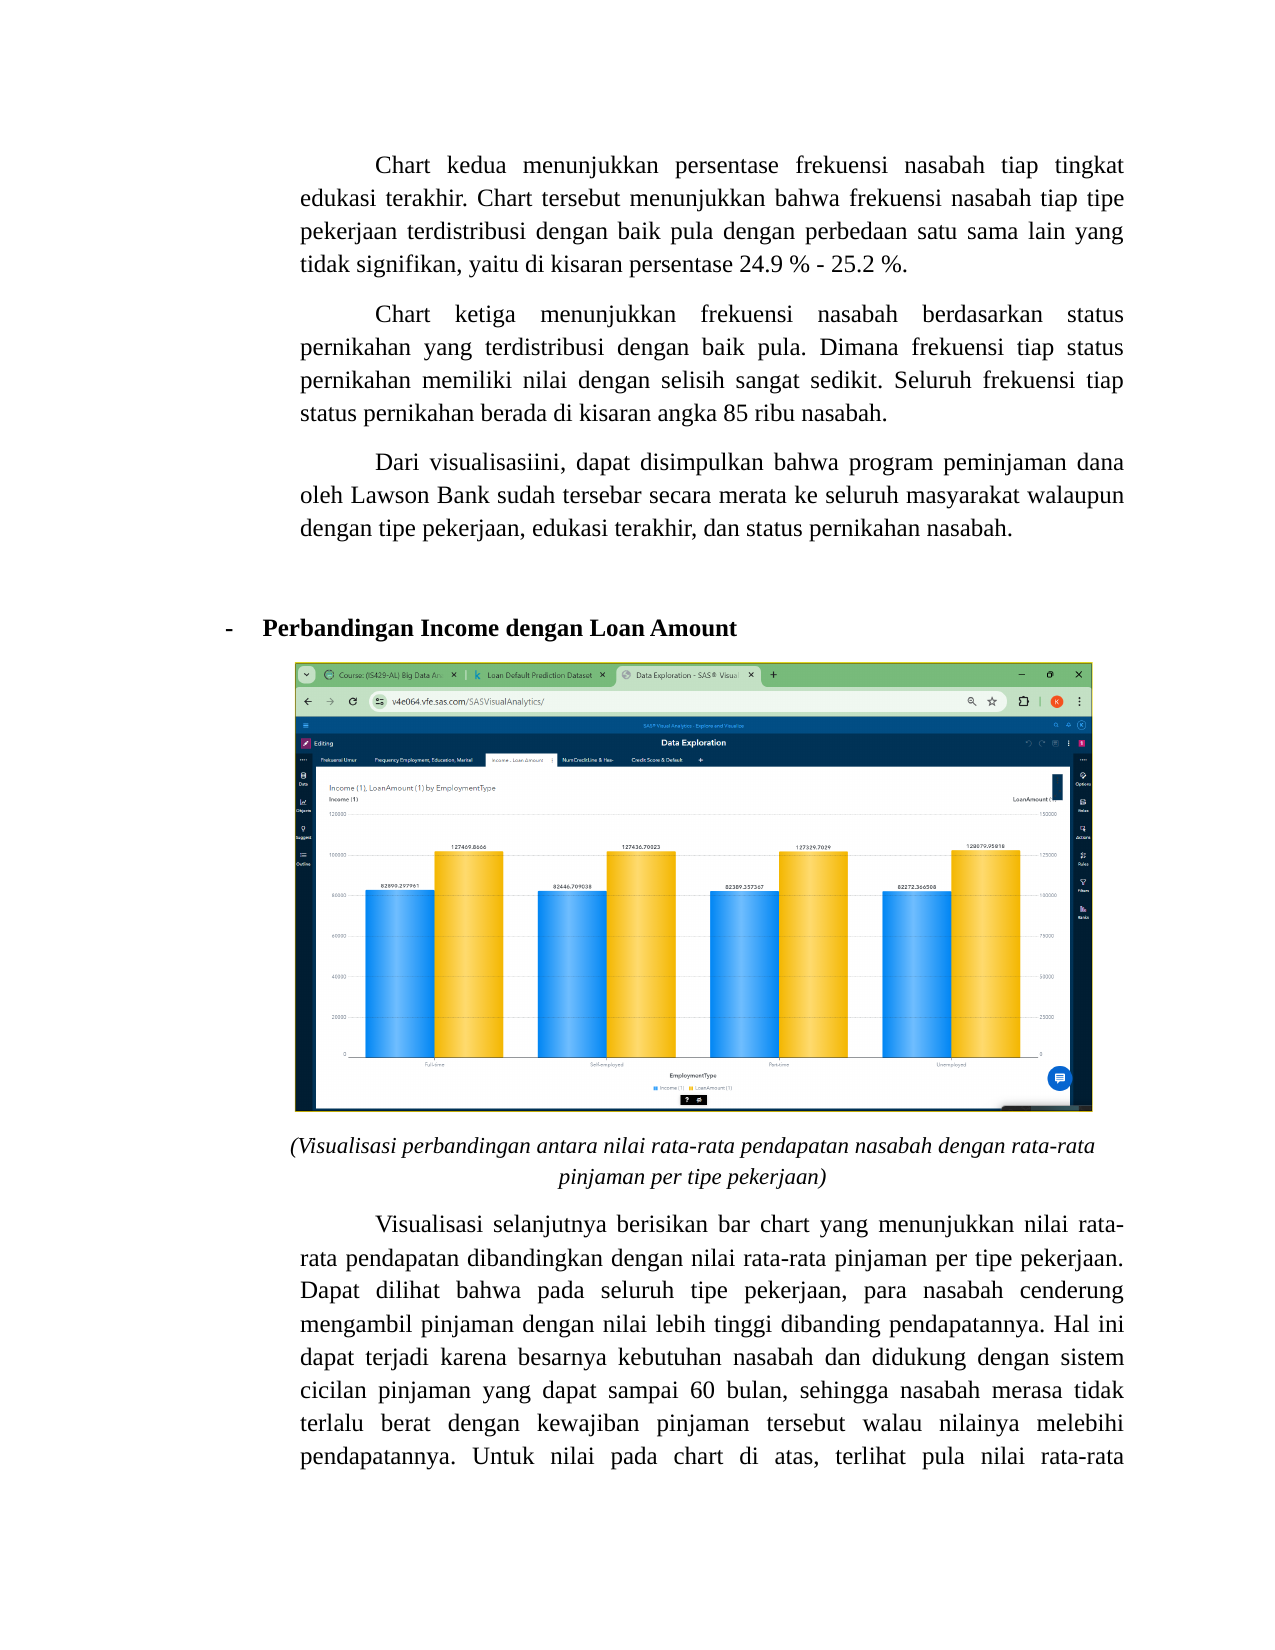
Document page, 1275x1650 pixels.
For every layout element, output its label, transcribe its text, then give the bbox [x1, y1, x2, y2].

text (Visualisasi perbandingan antara nilai rata-rata pendapatan nasabah dengan rata-rata pinjaman per tipe pekerjaan) [262, 1132, 1125, 1189]
text Chart ketiga menunjukkan frekuensi nasabah berdasarkan status pernikahan yang terdistribusi dengan baik pula. Dimana frekuensi tiap status pernikahan memiliki nilai dengan selisih sangat sedikit. Seluruh frekuensi tiap status pernikahan berada di kisaran angka 85 ribu nasabah. [300, 299, 1125, 427]
list Perbandingan Income dengan Loan Amount [225, 613, 1125, 642]
text Dari visualisasiini, dapat disimpulkan bahwa program peminjaman dana oleh Lawson Bank sudah tersebar secara merata ke seluruh masyarakat walaupun dengan tipe pekerjaan, edukasi terakhir, dan status pernikahan nasabah. [300, 447, 1125, 542]
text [300, 1209, 1125, 1469]
text Chart kedua menunjukkan persentase frekuensi nasabah tiap tingkat edukasi terakhir. Chart tersebut menunjukkan bahwa frekuensi nasabah tiap tipe pekerjaan terdistribusi dengan baik pula dengan perbedaan satu sama lain yang tidak signifikan, yaitu di kisaran persentase 24.9 % - 25.2 %. [300, 150, 1125, 278]
picture [294, 662, 1093, 1112]
